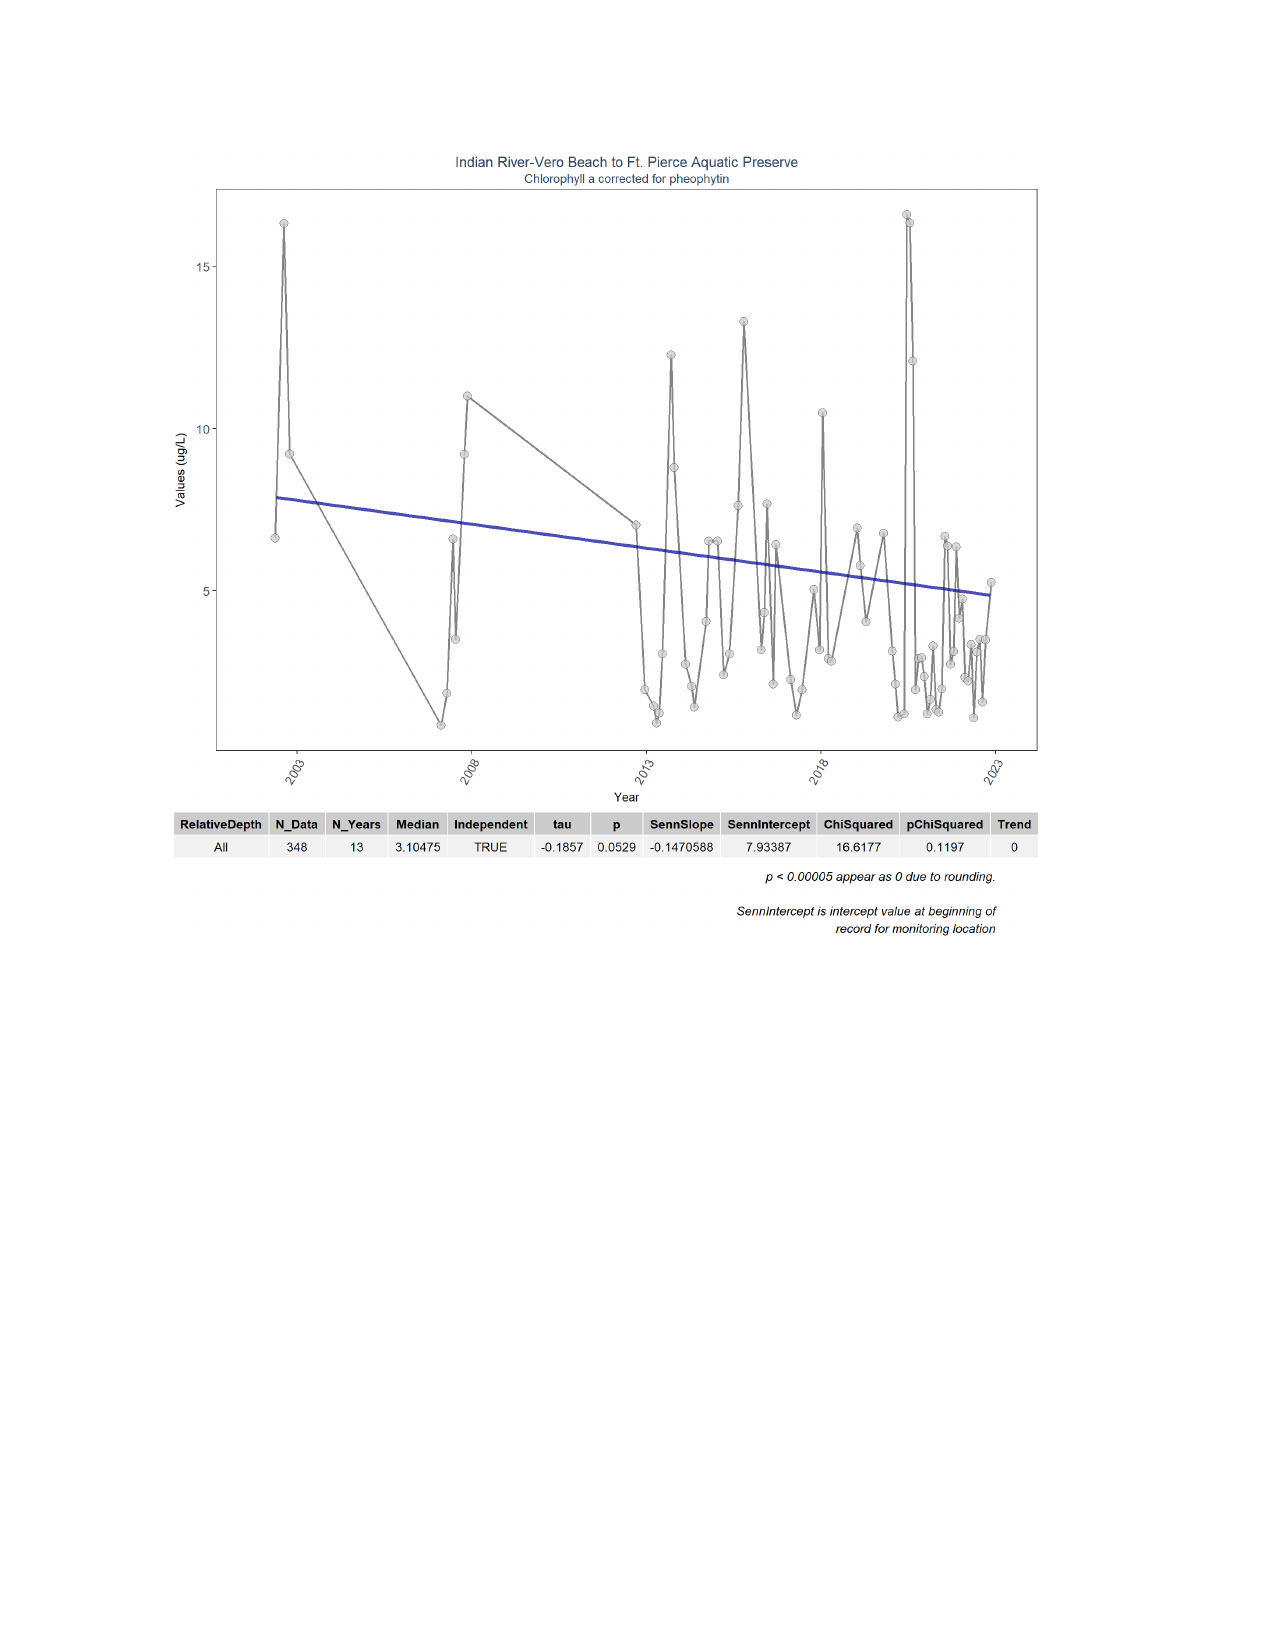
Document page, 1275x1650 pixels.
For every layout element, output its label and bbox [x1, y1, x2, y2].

picture [168, 150, 1044, 938]
